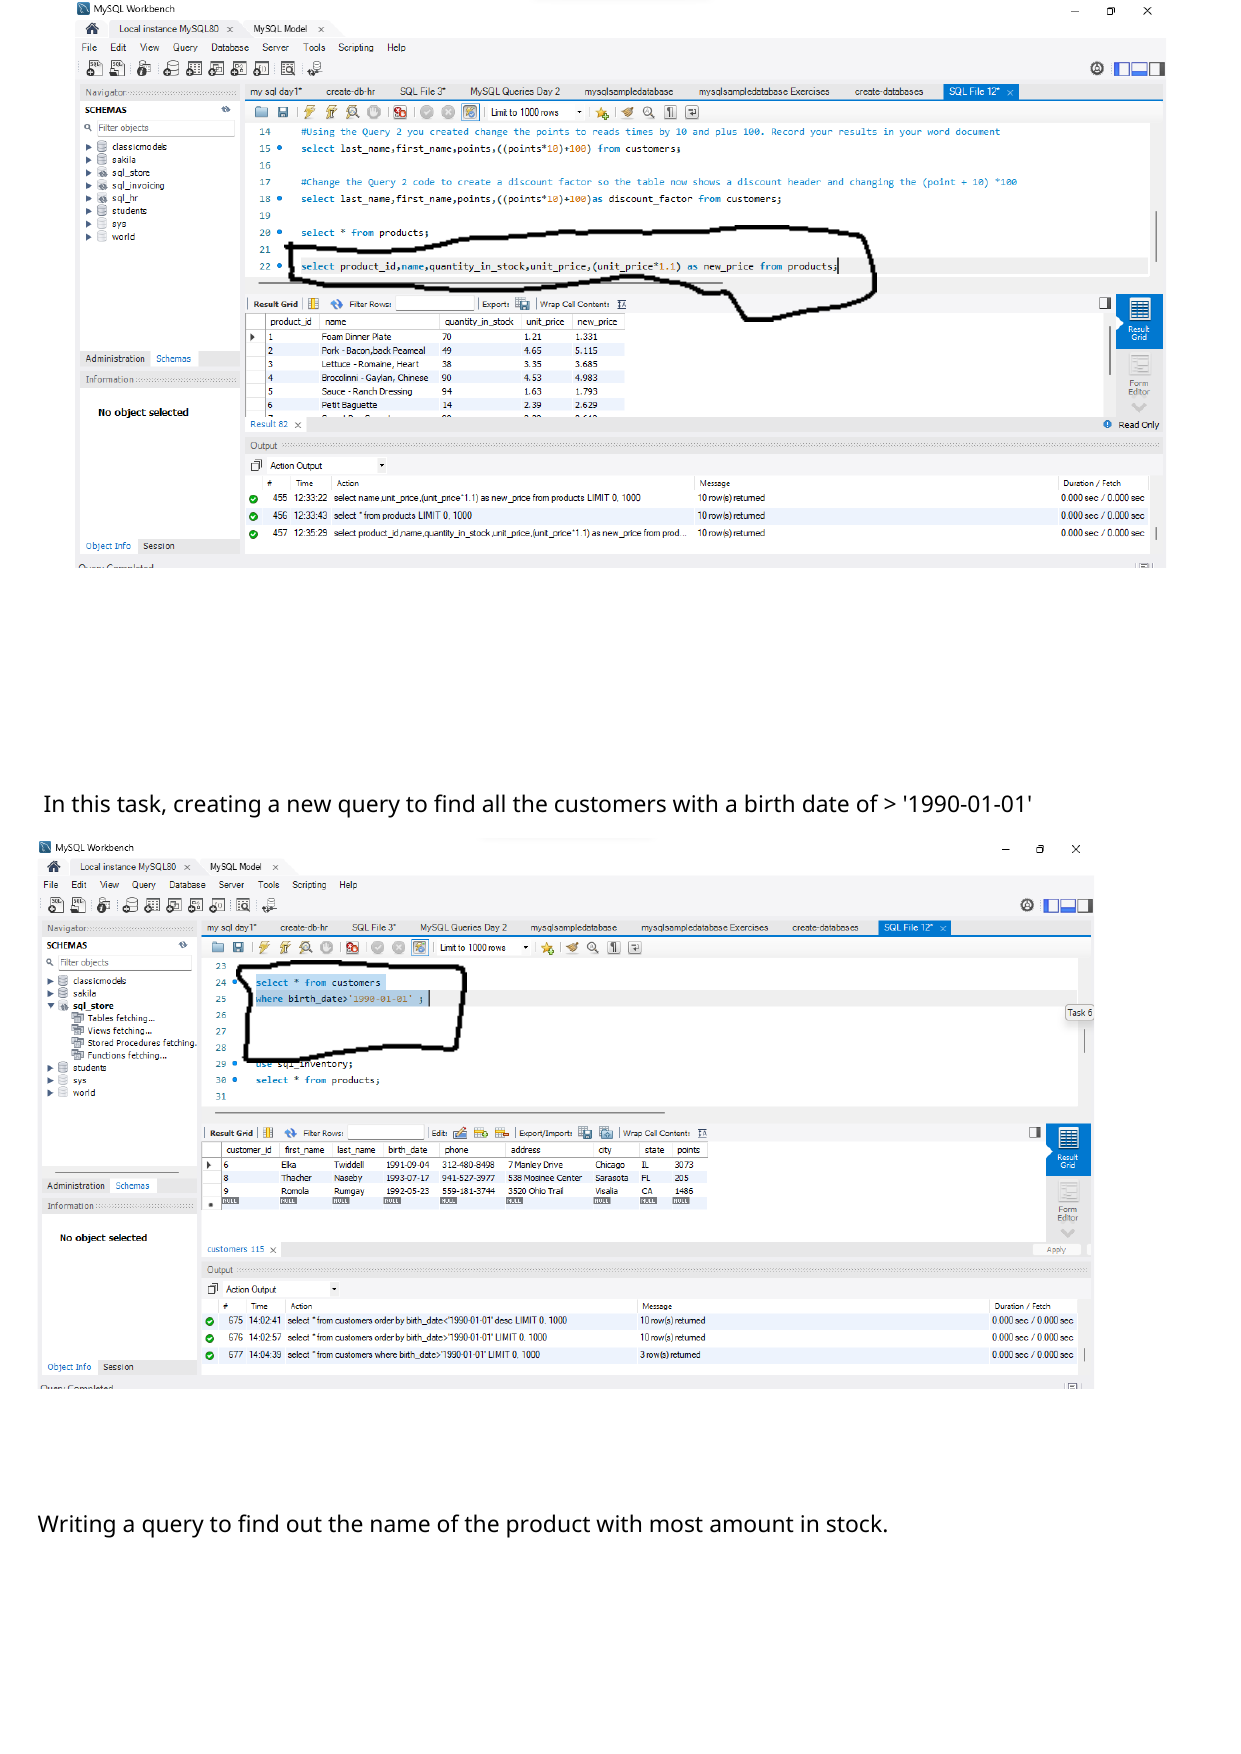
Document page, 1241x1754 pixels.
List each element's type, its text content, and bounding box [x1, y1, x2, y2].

picture [37, 838, 1095, 1389]
text Writing a query to find out the name of the product with most amount in stock. [0, 1508, 1240, 1540]
picture [75, 0, 1167, 568]
text In this task, creating a new query to find all the customers with a birth date of > '1990-01-01' [37, 788, 1240, 819]
